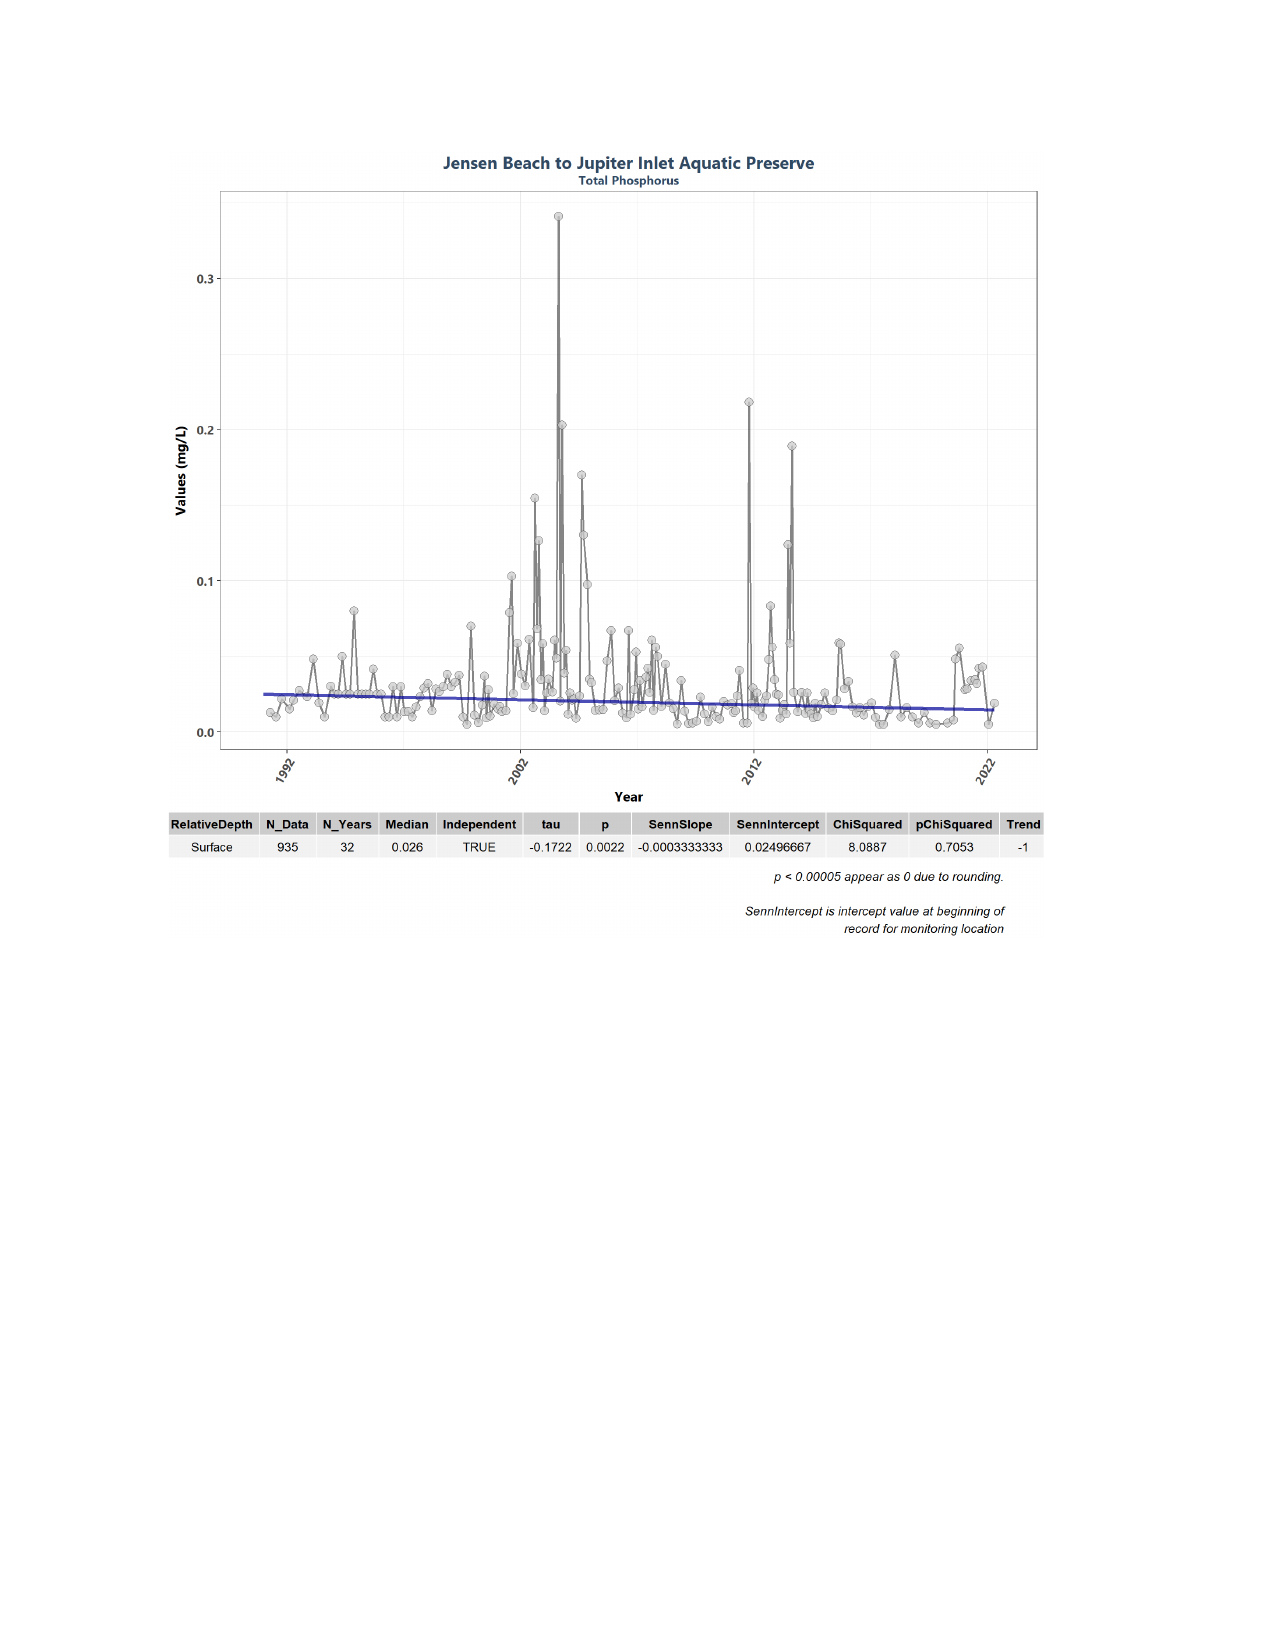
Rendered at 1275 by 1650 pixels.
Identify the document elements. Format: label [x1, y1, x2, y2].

picture [168, 150, 1044, 938]
